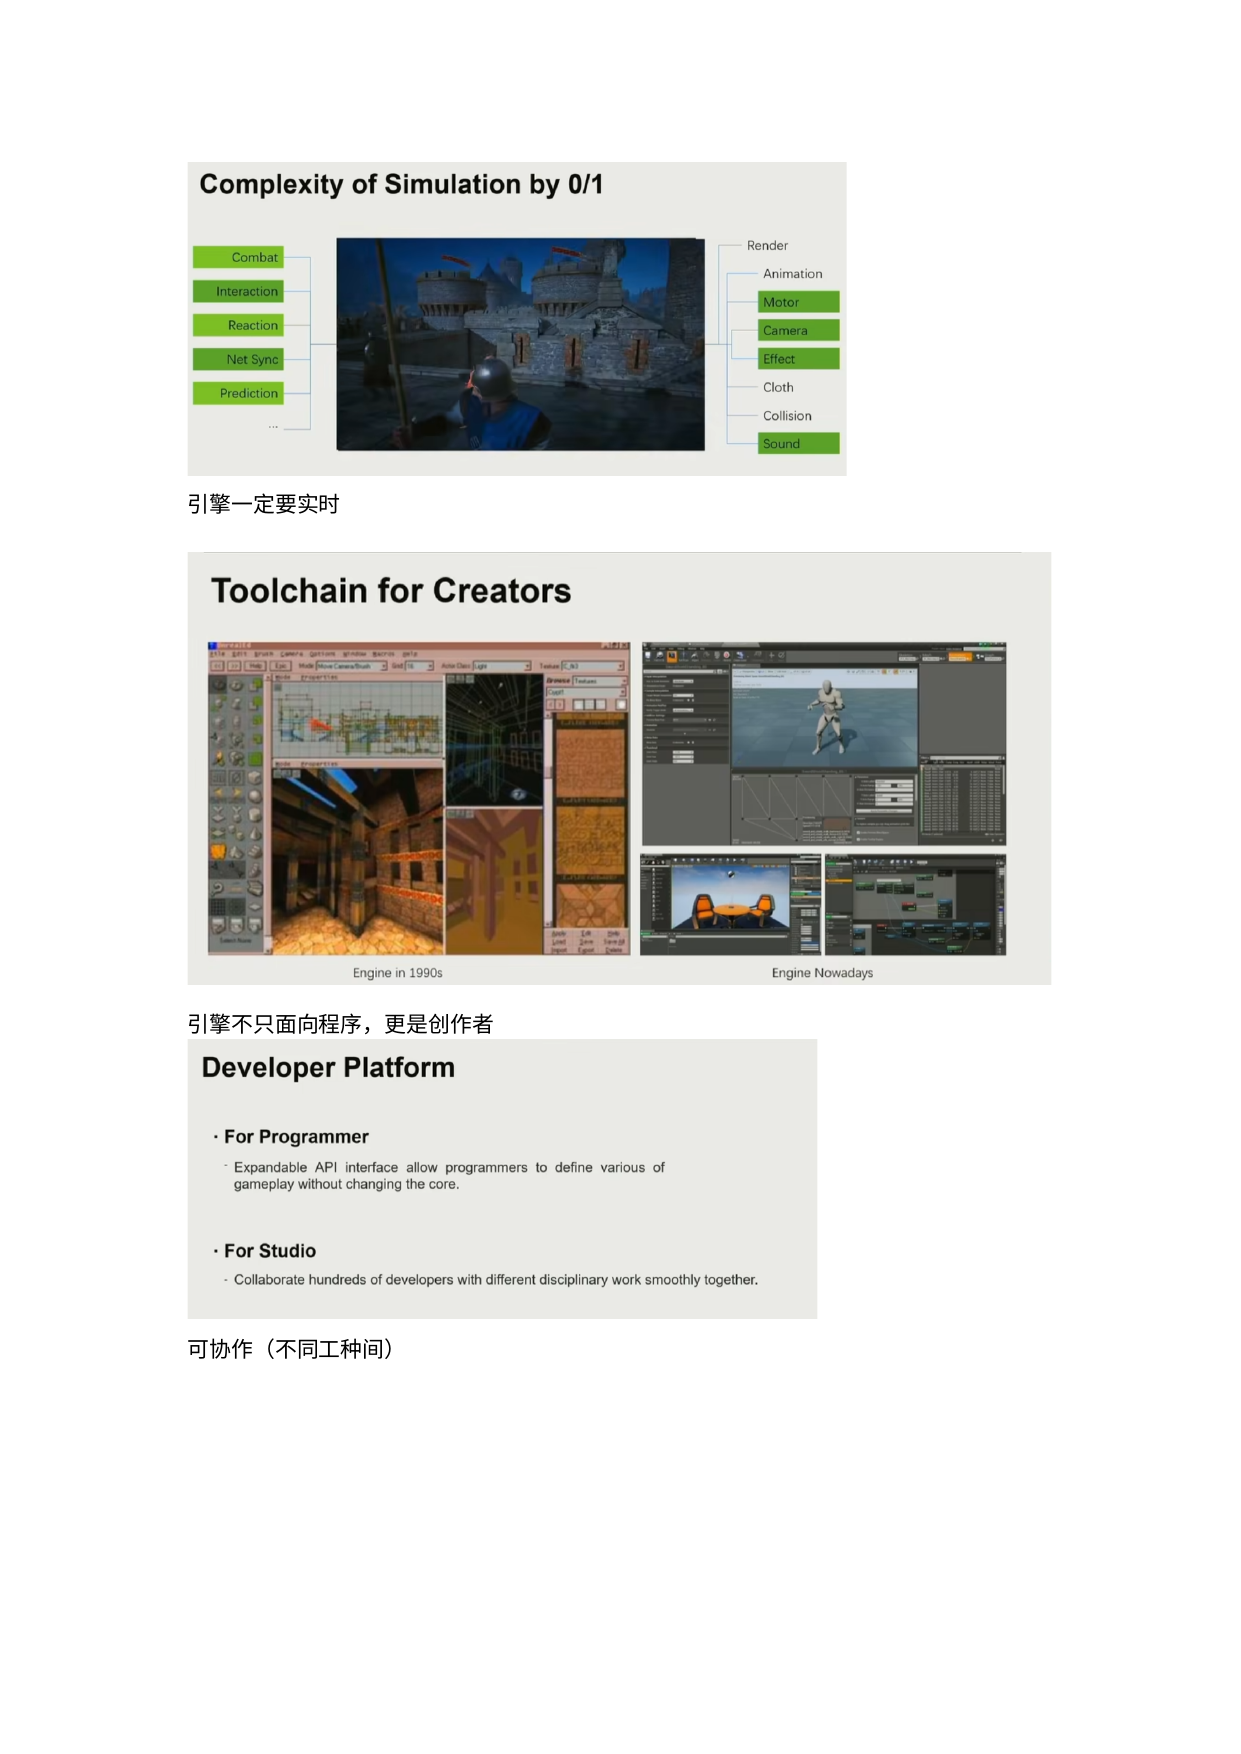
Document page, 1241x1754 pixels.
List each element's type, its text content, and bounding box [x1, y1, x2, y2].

text 可协作（不同工种间） [187, 1332, 1053, 1364]
picture [187, 1039, 818, 1319]
text 引擎不只面向程序，更是创作者 [187, 1007, 1053, 1039]
picture [187, 552, 1052, 985]
text 引擎一定要实时 [187, 487, 1053, 519]
picture [187, 162, 847, 476]
